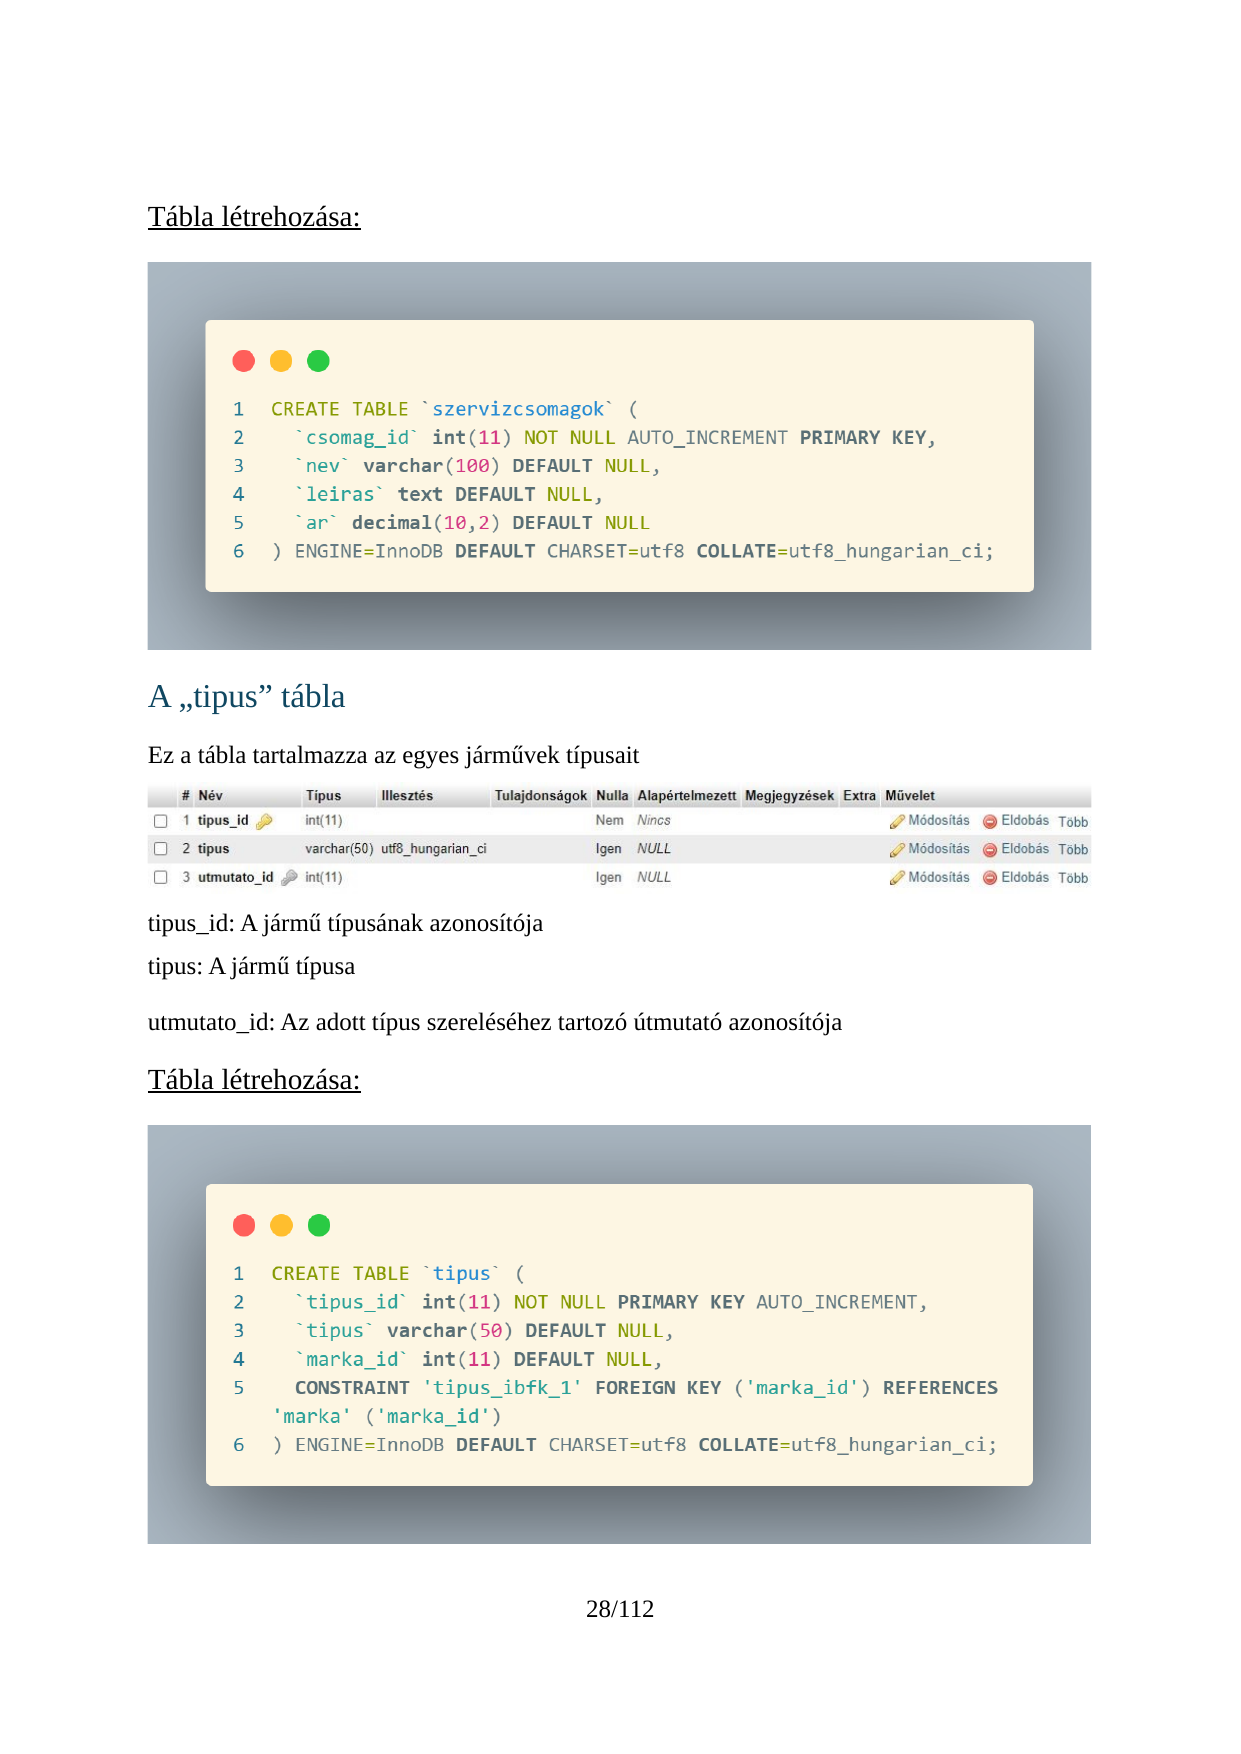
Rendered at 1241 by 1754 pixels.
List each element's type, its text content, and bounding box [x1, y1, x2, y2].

text Tábla létrehozása: [148, 1062, 1092, 1096]
subtitle A „tipus” tábla [148, 676, 1092, 715]
text tipus: A jármű típusa [148, 951, 1092, 980]
picture [147, 262, 1092, 650]
picture [147, 1125, 1091, 1544]
picture [147, 782, 1092, 894]
text Tábla létrehozása: [148, 199, 1092, 233]
text tipus_id: A jármű típusának azonosítója [148, 908, 1092, 937]
text utmutato_id: Az adott típus szereléséhez tartozó útmutató azonosítója [148, 1007, 1092, 1036]
text Ez a tábla tartalmazza az egyes járművek típusait [148, 740, 1092, 768]
